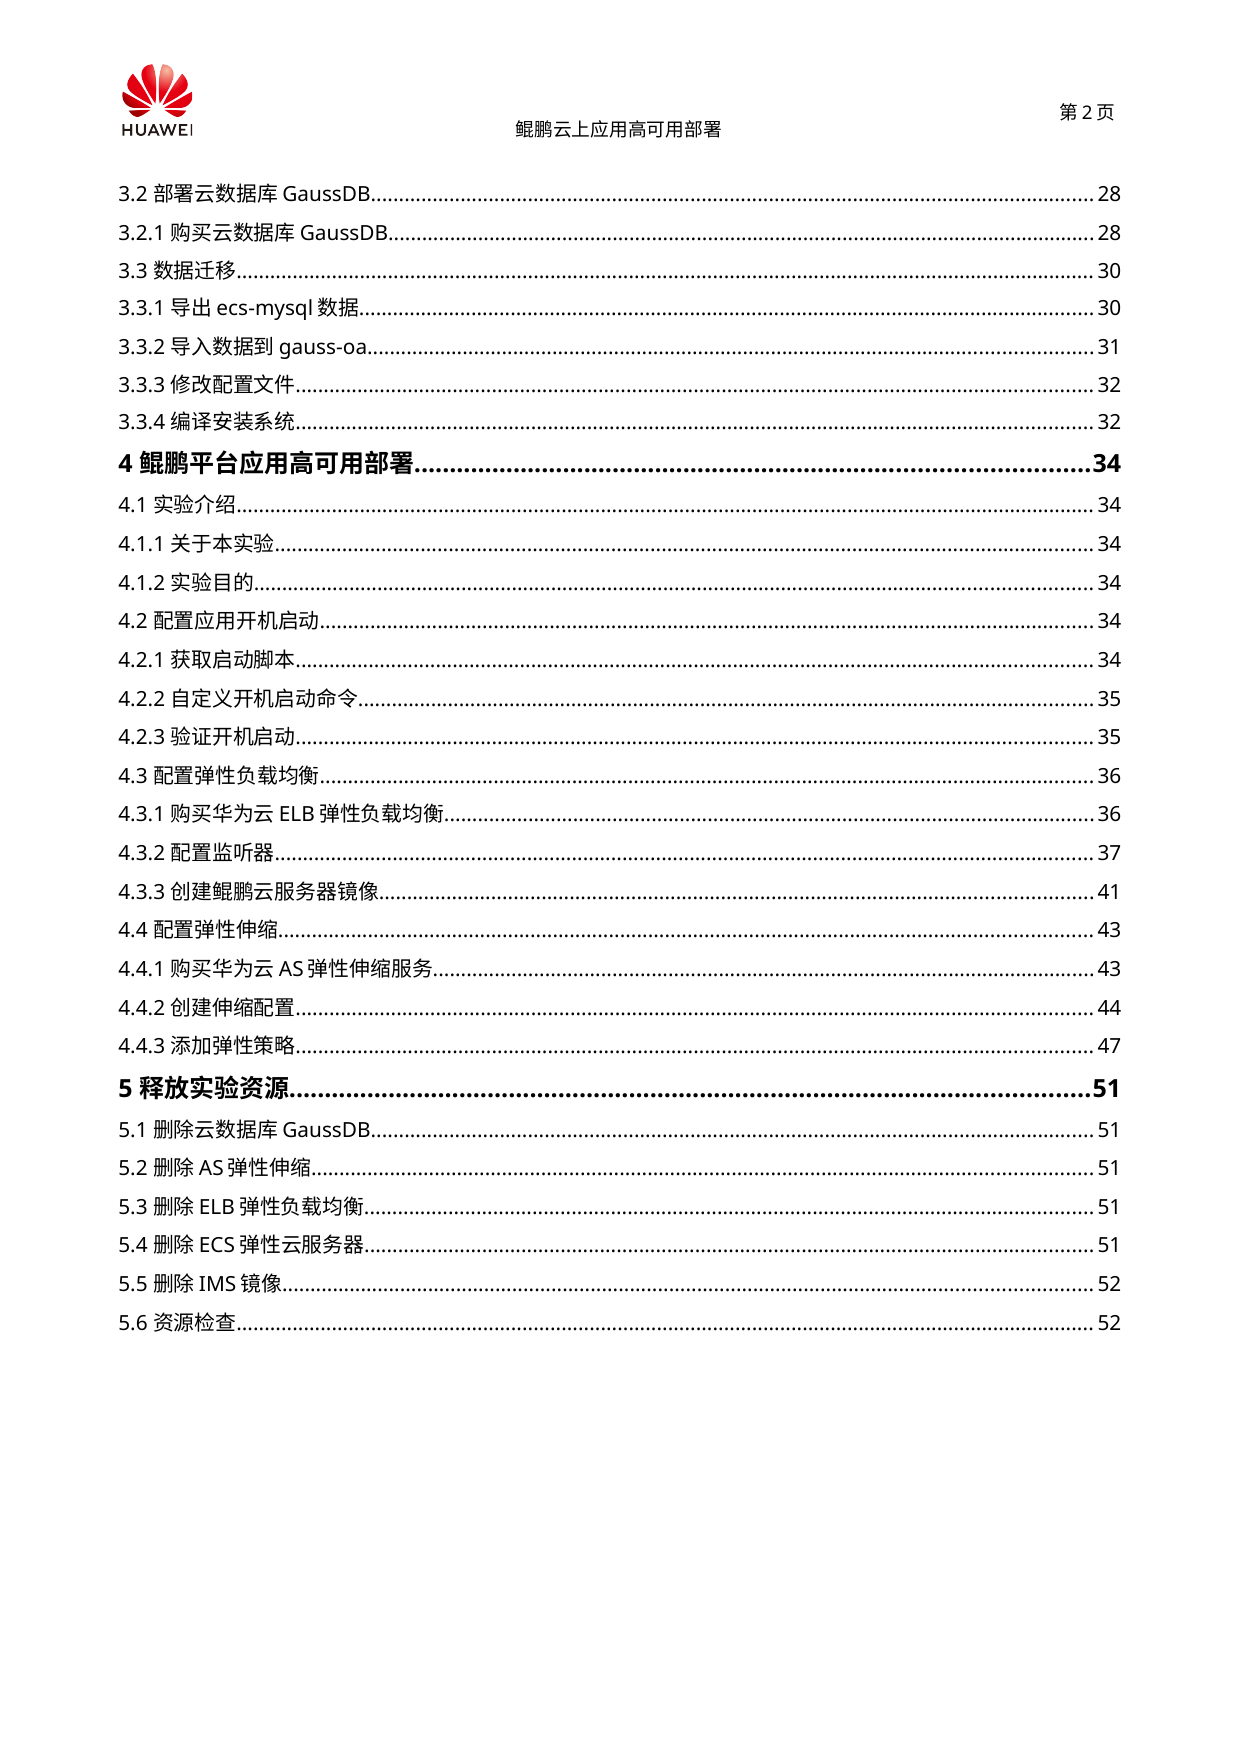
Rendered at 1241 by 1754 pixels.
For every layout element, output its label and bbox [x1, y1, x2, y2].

picture [122, 64, 193, 136]
